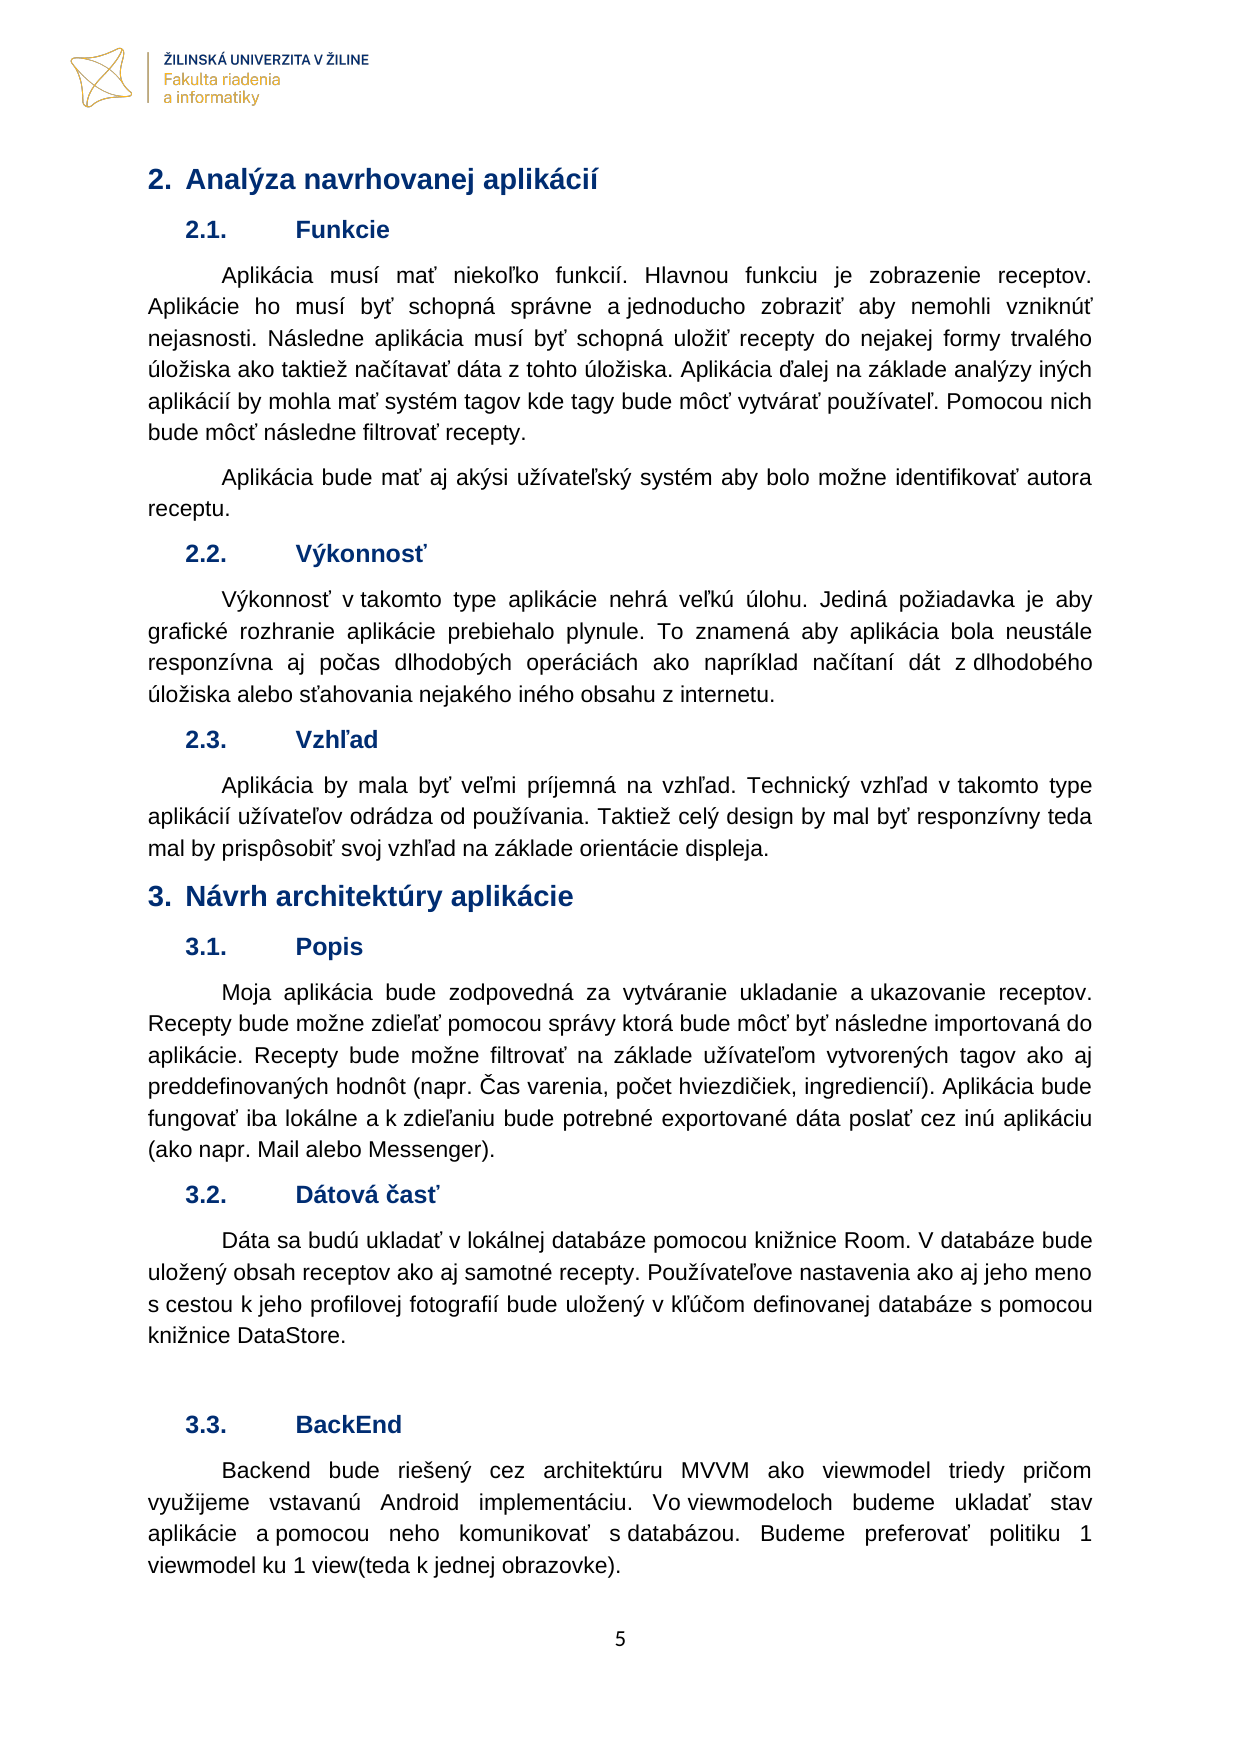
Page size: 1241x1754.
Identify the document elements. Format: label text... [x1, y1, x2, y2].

text Popis [185, 932, 1093, 960]
text Výkonnosť [185, 539, 1093, 568]
text Moja aplikácia bude zodpovedná za vytváranie ukladanie a ukazovanie receptov. Recepty bude možne zdieľať pomocou správy ktorá bude môcť byť následne importovaná do aplikácie. Recepty bude možne filtrovať na základe užívateľom vytvorených tagov ako aj preddefinovaných hodnôt (napr. Čas varenia, počet hviezdičiek, ingrediencií). Aplikácia bude fungovať iba lokálne a k zdieľaniu bude potrebné exportované dáta poslať cez inú aplikáciu (ako napr. Mail alebo Messenger). [148, 979, 1093, 1163]
text Aplikácia bude mať aj akýsi užívateľský systém aby bolo možne identifikovať autora receptu. [148, 463, 1093, 521]
text Aplikácia musí mať niekoľko funkcií. Hlavnou funkciu je zobrazenie receptov. Aplikácie ho musí byť schopná správne a jednoducho zobraziť aby nemohli vzniknúť nejasnosti. Následne aplikácia musí byť schopná uložiť recepty do nejakej formy trvalého úložiska ako taktiež načítavať dáta z tohto úložiska. Aplikácia ďalej na základe analýzy iných aplikácií by mohla mať systém tagov kde tagy bude môcť vytvárať používateľ. Pomocou nich bude môcť následne filtrovať recepty. [148, 262, 1093, 446]
text Vzhľad [185, 725, 1093, 753]
text Výkonnosť v takomto type aplikácie nehrá veľkú úlohu. Jediná požiadavka je aby grafické rozhranie aplikácie prebiehalo plynule. To znamená aby aplikácia bola neustále responzívna aj počas dlhodobých operáciách ako napríklad načítaní dát z dlhodobého úložiska alebo sťahovania nejakého iného obsahu z internetu. [148, 586, 1093, 707]
text Dáta sa budú ukladať v lokálnej databáze pomocou knižnice Room. V databáze bude uložený obsah receptov ako aj samotné recepty. Používateľove nastavenia ako aj jeho meno s cestou k jeho profilovej fotografií bude uložený v kľúčom definovanej databáze s pomocou knižnice DataStore. [148, 1227, 1093, 1348]
text Dátová časť [185, 1181, 1093, 1209]
text Analýza navrhovanej aplikácií [148, 162, 1093, 195]
text Backend bude riešený cez architektúru MVVM ako viewmodel triedy pričom využijeme vstavanú Android implementáciu. Vo viewmodeloch budeme ukladať stav aplikácie a pomocou neho komunikovať s databázou. Budeme preferovať politiku 1 viewmodel ku 1 view(teda k jednej obrazovke). [148, 1457, 1093, 1578]
picture [41, 18, 398, 137]
text BackEnd [185, 1410, 1093, 1439]
text Aplikácia by mala byť veľmi príjemná na vzhľad. Technický vzhľad v takomto type aplikácií užívateľov odrádza od používania. Taktiež celý design by mal byť responzívny teda mal by prispôsobiť svoj vzhľad na základe orientácie displeja. [148, 772, 1093, 861]
text Návrh architektúry aplikácie [148, 879, 1093, 912]
text Funkcie [185, 214, 1093, 243]
